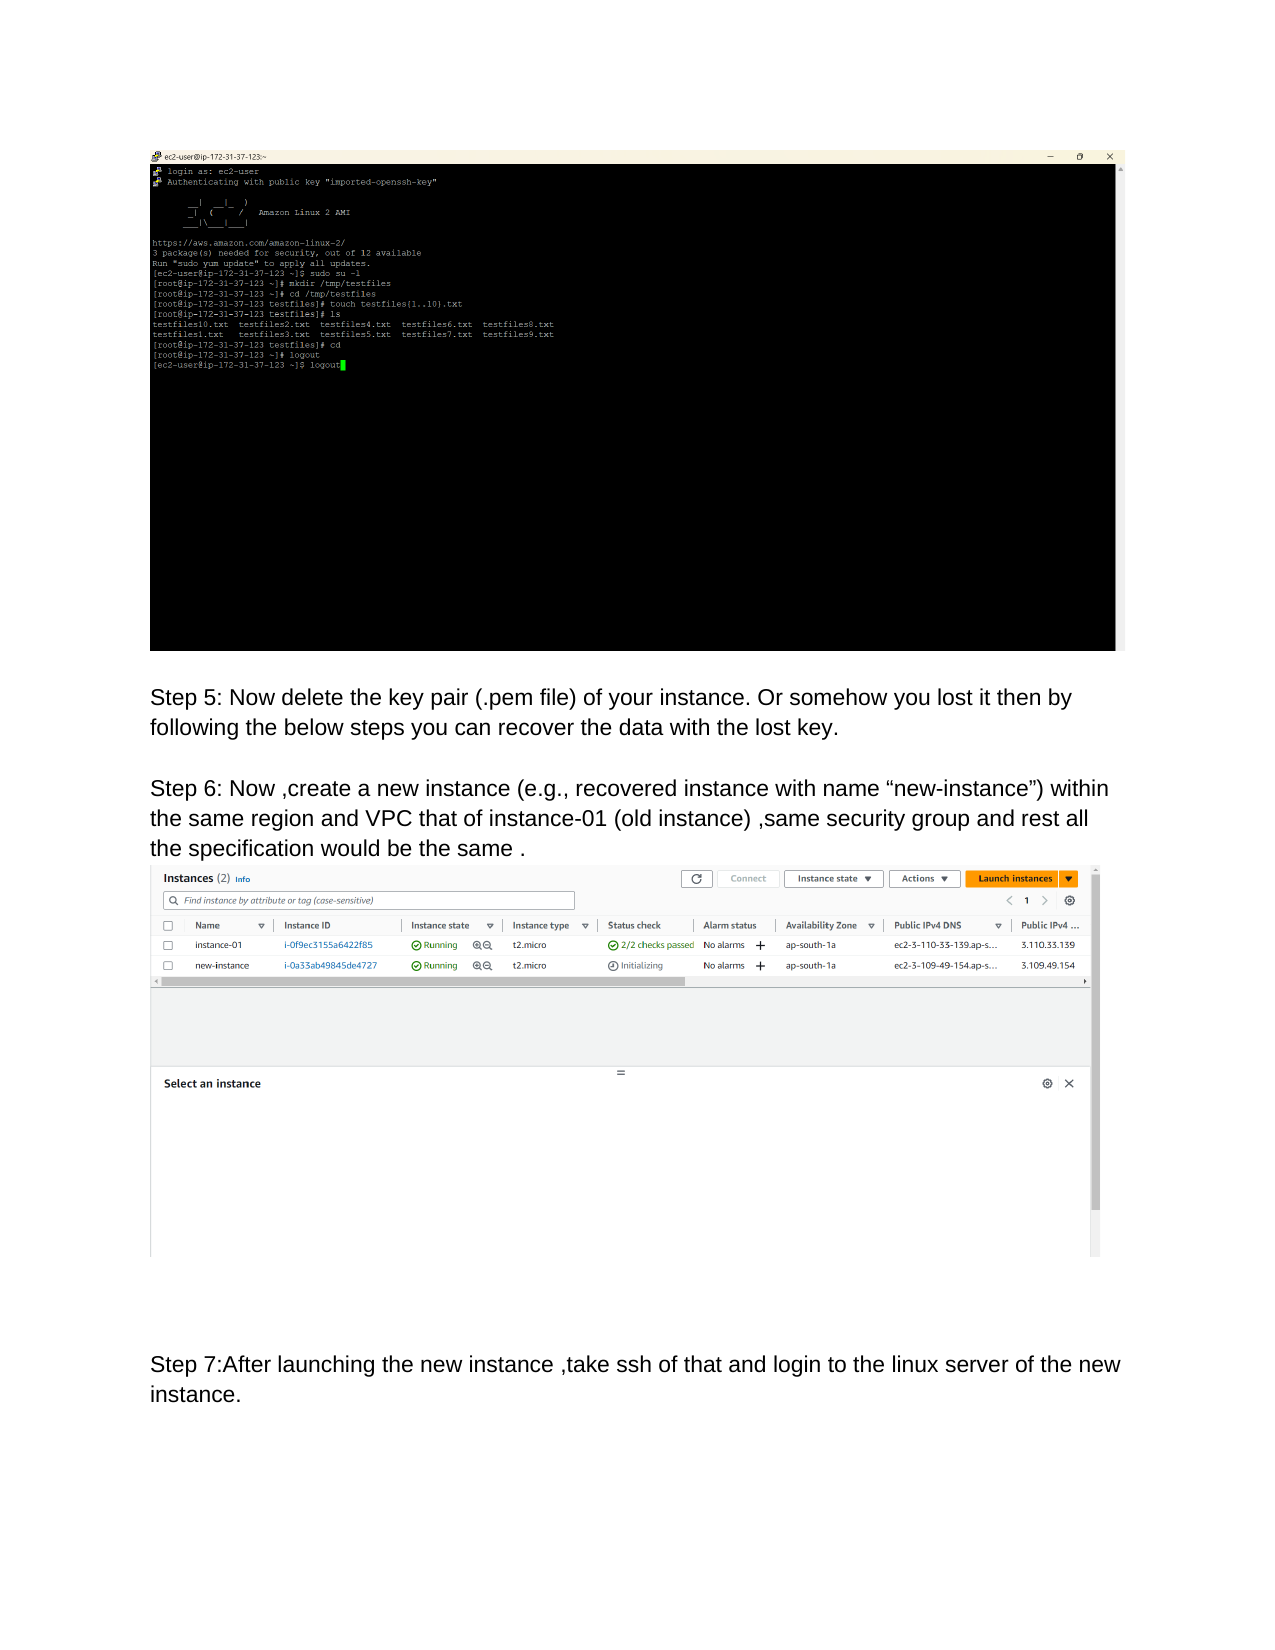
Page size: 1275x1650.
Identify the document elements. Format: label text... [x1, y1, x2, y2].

text Step 7:After launching the new instance ,take ssh of that and login to the linux server of the new instance. [150, 1351, 1125, 1407]
picture [150, 150, 1125, 651]
picture [150, 865, 1100, 1257]
text Step 6: Now ,create a new instance (e.g., recovered instance with name “new-instance”) within the same region and VPC that of instance-01 (old instance) ,same security group and rest all the specification would be the same . [150, 775, 1125, 862]
text Step 5: Now delete the key pair (.pem file) of your instance. Or somehow you lost it then by following the below steps you can recover the data with the lost key. [150, 684, 1125, 741]
